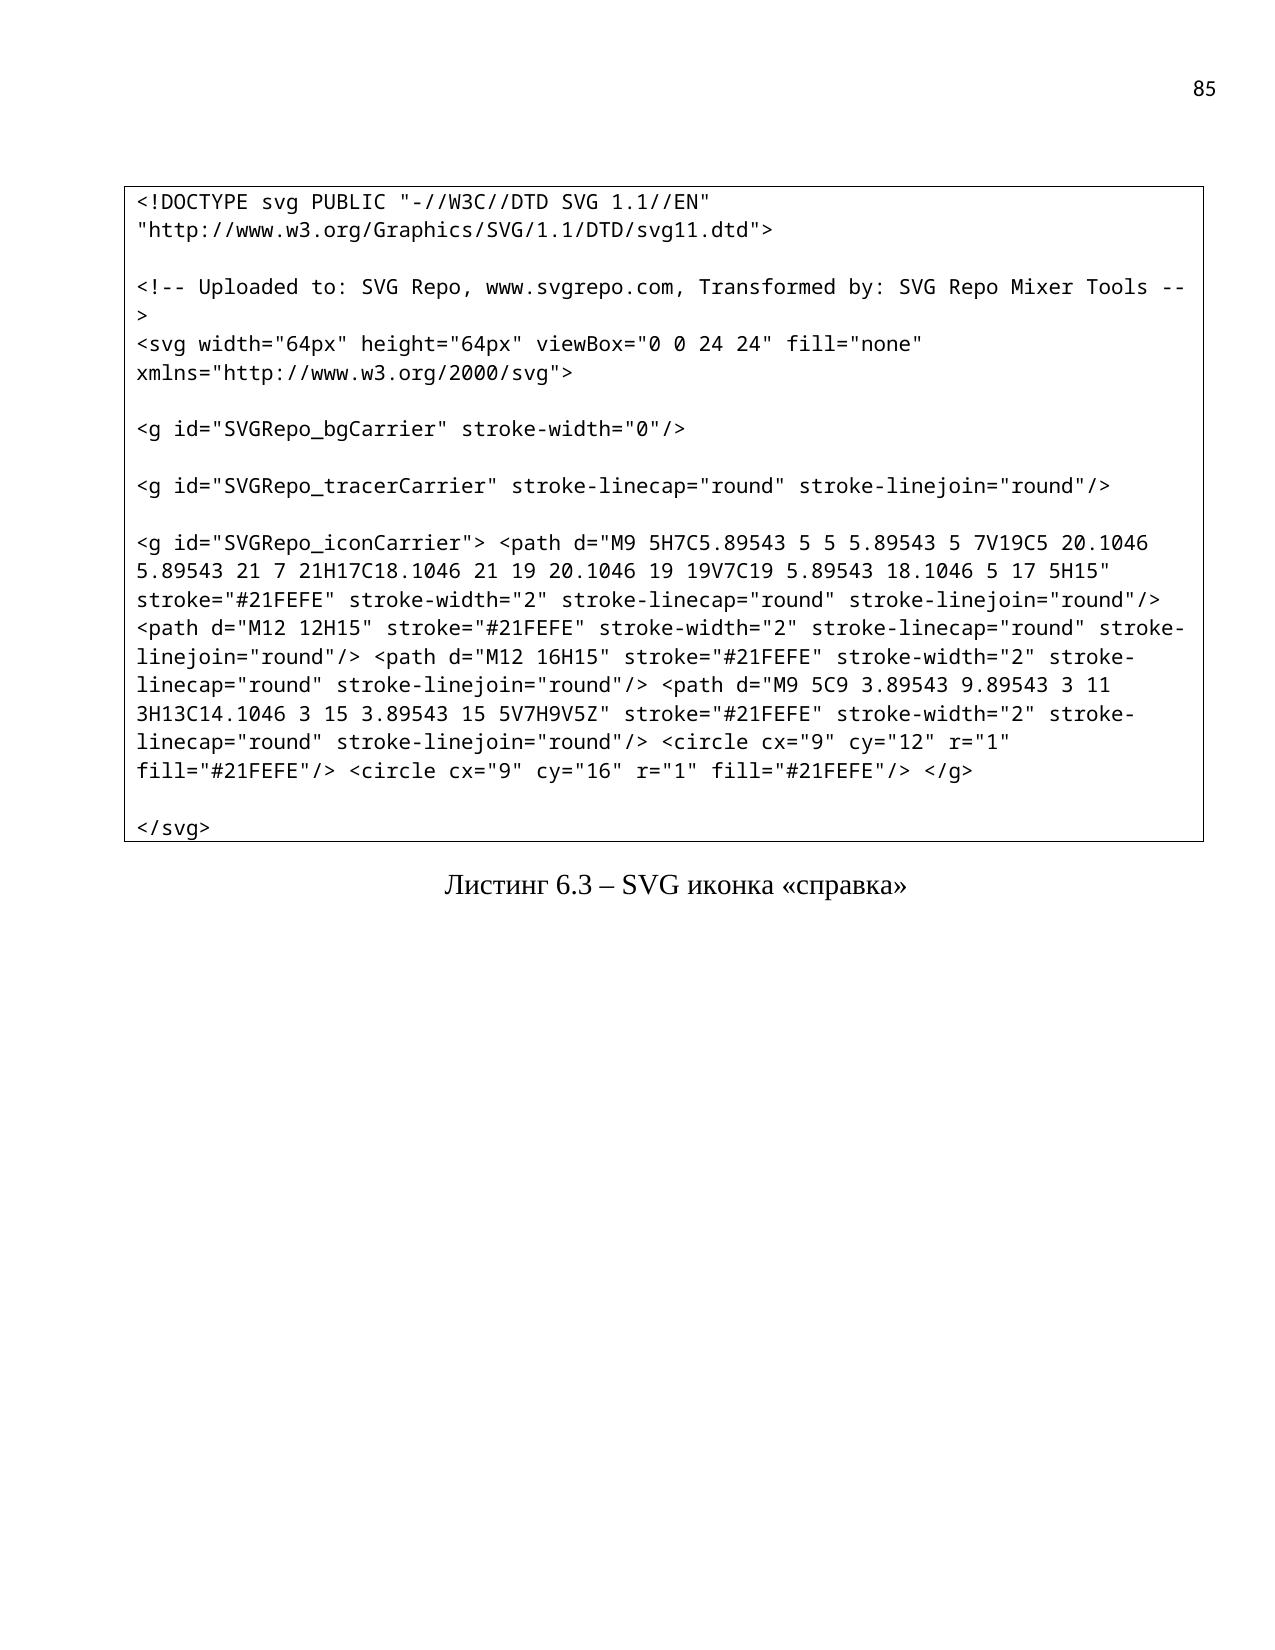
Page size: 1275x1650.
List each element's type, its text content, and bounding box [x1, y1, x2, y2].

text Листинг 6.3 – SVG иконка «справка» [136, 867, 1216, 901]
table_header <!DOCTYPE svg PUBLIC "-//W3C//DTD SVG 1.1//EN" "http://www.w3.org/Graphics/SVG/1.1/DTD/svg11.dtd"> <!-- Uploaded to: SVG Repo, www.svgrepo.com, Transformed by: SVG Repo Mixer Tools --> <svg width="64px" height="64px" viewBox="0 0 24 24" fill="none" xmlns="http://www.w3.org/2000/svg"> <g id="SVGRepo_bgCarrier" stroke-width="0"/> <g id="SVGRepo_tracerCarrier" stroke-linecap="round" stroke-linejoin="round"/> <g id="SVGRepo_iconCarrier"> <path d="M9 5H7C5.89543 5 5 5.89543 5 7V19C5 20.1046 5.89543 21 7 21H17C18.1046 21 19 20.1046 19 19V7C19 5.89543 18.1046 5 17 5H15" stroke="#21FEFE" stroke-width="2" stroke-linecap="round" stroke-linejoin="round"/> <path d="M12 12H15" stroke="#21FEFE" stroke-width="2" stroke-linecap="round" stroke-linejoin="round"/> <path d="M12 16H15" stroke="#21FEFE" stroke-width="2" stroke-linecap="round" stroke-linejoin="round"/> <path d="M9 5C9 3.89543 9.89543 3 11 3H13C14.1046 3 15 3.89543 15 5V7H9V5Z" stroke="#21FEFE" stroke-width="2" stroke-linecap="round" stroke-linejoin="round"/> <circle cx="9" cy="12" r="1" fill="#21FEFE"/> <circle cx="9" cy="16" r="1" fill="#21FEFE"/> </g> </svg> [125, 187, 1203, 841]
